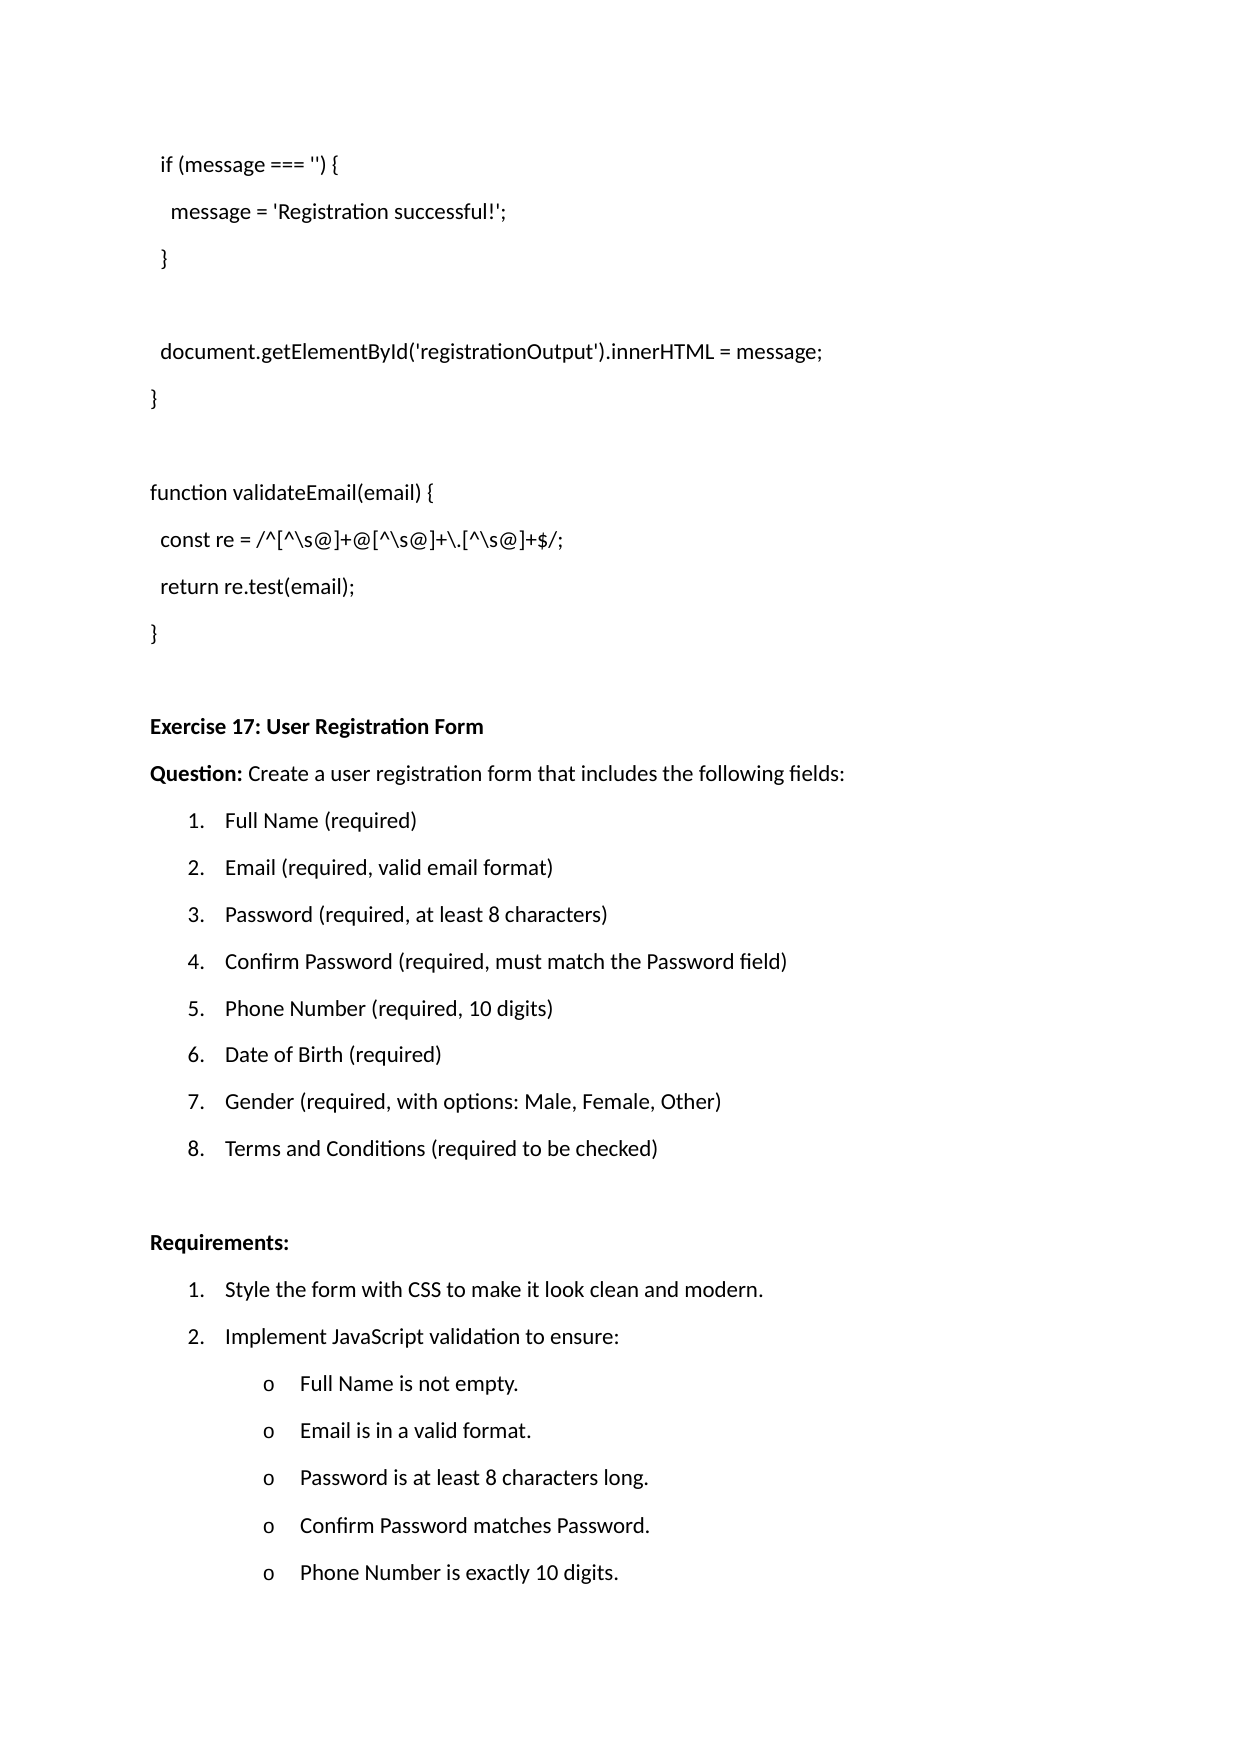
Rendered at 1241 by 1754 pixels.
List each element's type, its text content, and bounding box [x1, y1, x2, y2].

list Gender (required, with options: Male, Female, Other) [187, 1087, 1090, 1116]
list Full Name is not empty. [262, 1369, 1090, 1397]
text message = 'Registration successful!'; [150, 197, 1090, 225]
text function validateEmail(email) { [150, 478, 1090, 506]
list Email (required, valid email format) [187, 853, 1090, 881]
list Date of Birth (required) [187, 1041, 1090, 1069]
text Requirements: [150, 1228, 1090, 1256]
list Full Name (required) [187, 806, 1090, 834]
text const re = /^[^\s@]+@[^\s@]+\.[^\s@]+$/; [150, 525, 1090, 553]
text document.getElementById('registrationOutput').innerHTML = message; [150, 337, 1090, 366]
list Style the form with CSS to make it look clean and modern. [187, 1275, 1090, 1303]
list Email is in a valid format. [262, 1416, 1090, 1445]
list Phone Number (required, 10 digits) [187, 994, 1090, 1022]
text return re.test(email); [150, 572, 1090, 600]
list Phone Number is exactly 10 digits. [262, 1558, 1090, 1587]
text if (message === '') { [150, 150, 1090, 178]
list Terms and Conditions (required to be checked) [187, 1134, 1090, 1162]
text Question: Create a user registration form that includes the following fields: [150, 759, 1090, 787]
list Password (required, at least 8 characters) [187, 900, 1090, 928]
text } [150, 244, 1090, 272]
text Exercise 17: User Registration Form [150, 712, 1090, 741]
list Confirm Password matches Password. [262, 1511, 1090, 1539]
list Confirm Password (required, must match the Password field) [187, 947, 1090, 975]
text } [150, 384, 1090, 412]
list Implement JavaScript validation to ensure: [187, 1322, 1090, 1350]
list Password is at least 8 characters long. [262, 1463, 1090, 1492]
text } [150, 619, 1090, 647]
